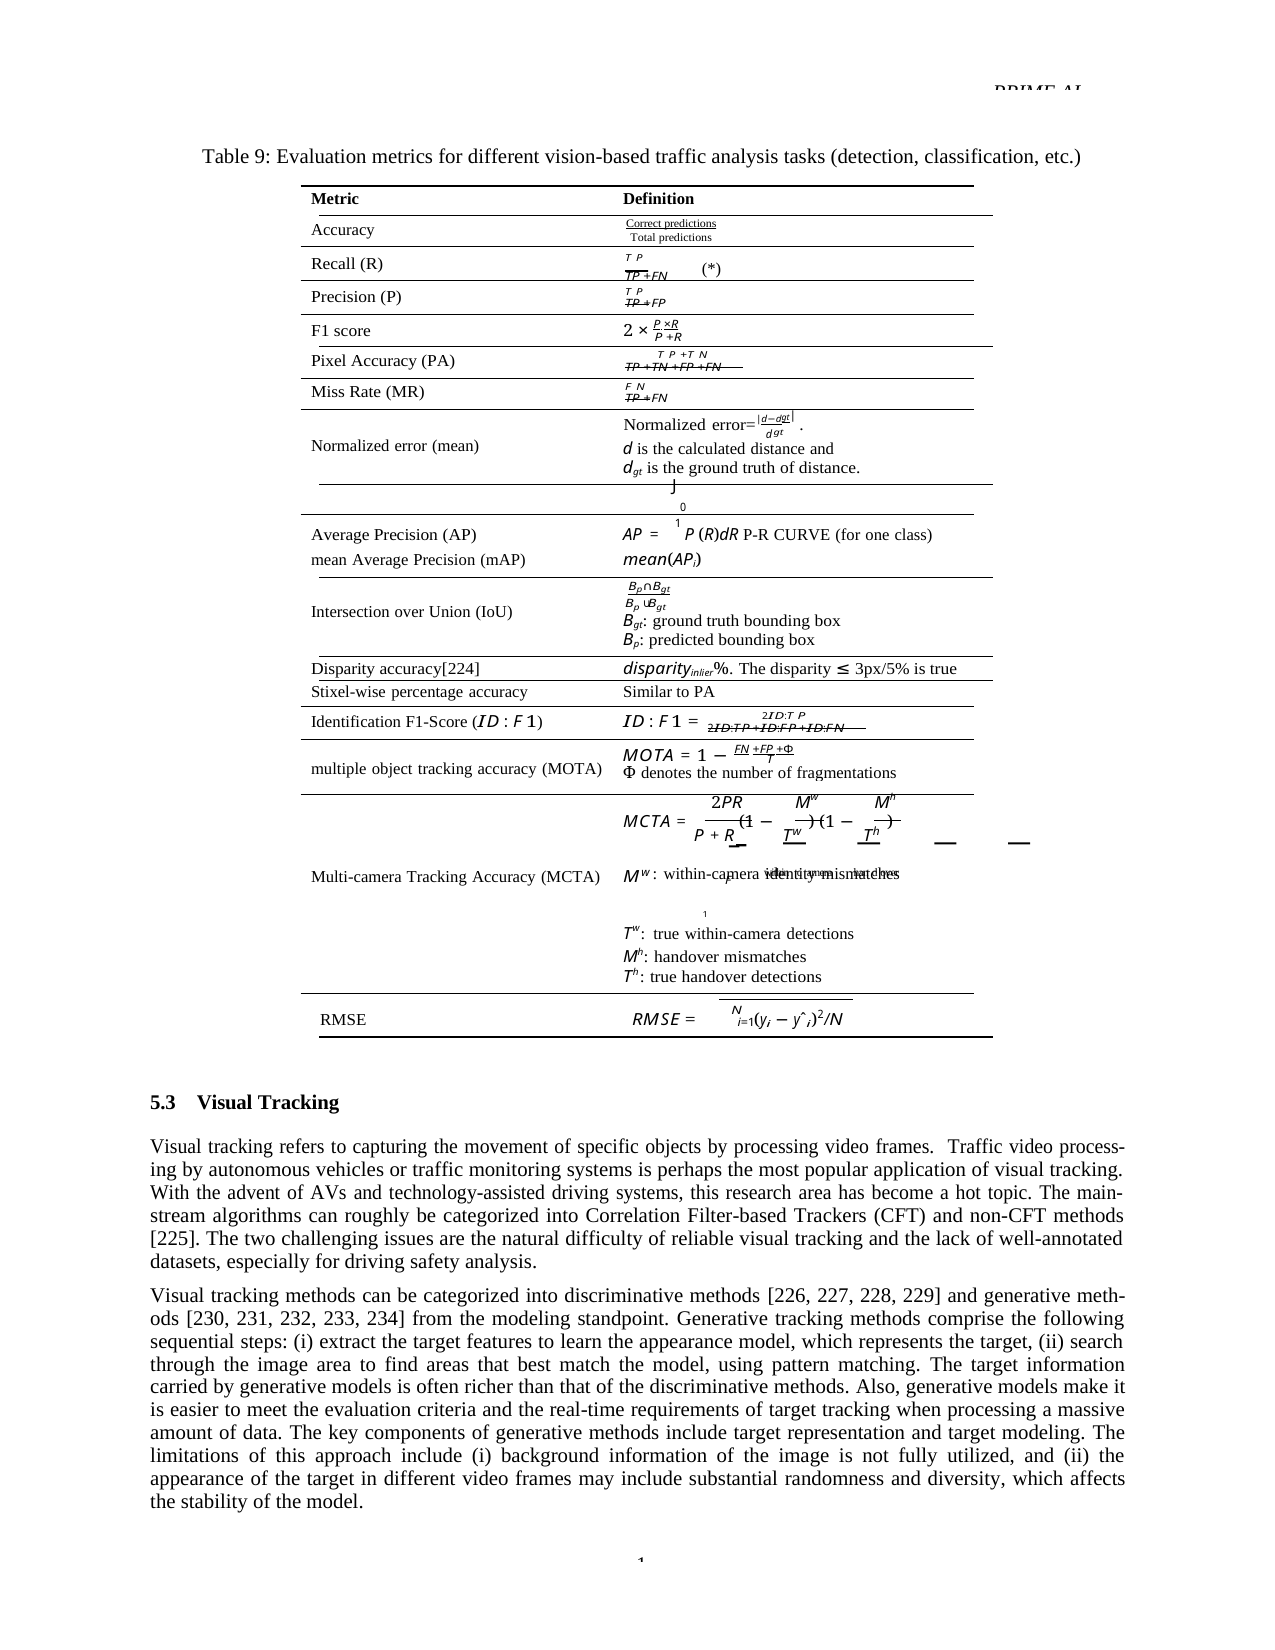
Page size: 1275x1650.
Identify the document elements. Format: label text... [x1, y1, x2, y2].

text Bp: predicted bounding box [623, 630, 1137, 649]
text Intersection over Union (IoU) [311, 602, 514, 621]
text 2PR Mw Mh [711, 797, 1137, 811]
text Correct predictions Total predictions [625, 216, 717, 243]
text mean Average Precision (mAP) mean(APi) [311, 548, 1137, 570]
text Visual tracking methods can be categorized into discriminative methods [226, 227, 228, 229] and generative meth- ods [230, 231, 232, 233, 234] from the modeling standpoint. Generative tracking methods comprise the following sequential steps: (i) extract the target features to learn the appearance model, which represents the target, (ii) search through the image area to find areas that best match the model, using pattern matching. The target information carried by generative models is often richer than that of the discriminative methods. Also, generative models make it is easier to meet the evaluation criteria and the real-time requirements of target tracking when processing a massive amount of data. The key components of generative methods include target representation and target modeling. The limitations of this approach include (i) background information of the image is not fully utilized, and (ii) the appearance of the target in different video frames may include substantial randomness and diversity, which affects the stability of the model. [150, 1284, 1125, 1513]
text Disparity accuracy[224] disparityinlier%. The disparity ≤ 3px/5% is true [311, 656, 1137, 679]
text Miss Rate (MR) F N [311, 380, 1137, 403]
text Visual tracking refers to capturing the movement of specific objects by processing video frames. Traffic video process- ing by autonomous vehicles or traffic monitoring systems is perhaps the most popular application of visual tracking. With the advent of AVs and technology-assisted driving systems, this research area has become a hot topic. The main- stream algorithms can roughly be categorized into Correlation Filter-based Trackers (CFT) and non-CFT methods [225]. The two challenging issues are the natural difficulty of reliable visual tracking and the lack of well-annotated datasets, especially for driving safety analysis. [150, 1135, 1125, 1273]
text F 1 [702, 848, 735, 920]
text within c amera han d over [746, 849, 1137, 879]
text MCTA = P + R (1 − Tw ) (1 − Th ) [623, 812, 1137, 831]
text Precision (P) T P [311, 285, 686, 308]
text Stixel-wise percentage accuracy Similar to PA [311, 681, 1137, 701]
text Pixel Accuracy (PA) T P +T N [311, 348, 1137, 371]
text Metric Definition [311, 186, 1137, 208]
text Mh: handover mismatches [623, 945, 1137, 968]
text d is the calculated distance and [623, 439, 1137, 458]
text Normalized error (mean) [311, 436, 481, 455]
subtitle Visual Tracking [150, 1090, 1137, 1114]
text Identification F1-Score (ID : F 1) ID : F 1 = 2ID:T P [311, 703, 1137, 732]
text Recall (R) T P [311, 251, 686, 274]
text Multi-camera Tracking Accuracy (MCTA) w [311, 864, 651, 886]
text Tw: true within-camera detections [623, 922, 1137, 944]
text Normalized error=|d−dgt| . [382, 409, 1044, 435]
text Table 9: Evaluation metrics for different vision-based traffic analysis tasks (detection, classification, etc.) [202, 144, 1137, 168]
text Bp∩Bgt [382, 578, 916, 596]
text Th: true handover detections [623, 968, 1137, 986]
text dgt is the ground truth of distance. [623, 458, 1137, 477]
text F1 score 2 × P ×R [311, 316, 686, 342]
text Bgt: ground truth bounding box [623, 612, 1137, 630]
text Average Precision (AP) AP = 1 P (R)dR P-R CURVE (for one class) [311, 484, 1137, 546]
text multiple object tracking accuracy (MOTA) MOTA = 1 − FN +FP +Φ [311, 738, 1137, 779]
text (*) [702, 258, 1137, 278]
text RMSE RMSE = N (yi − yˆi)2/N [137, 988, 1025, 1030]
